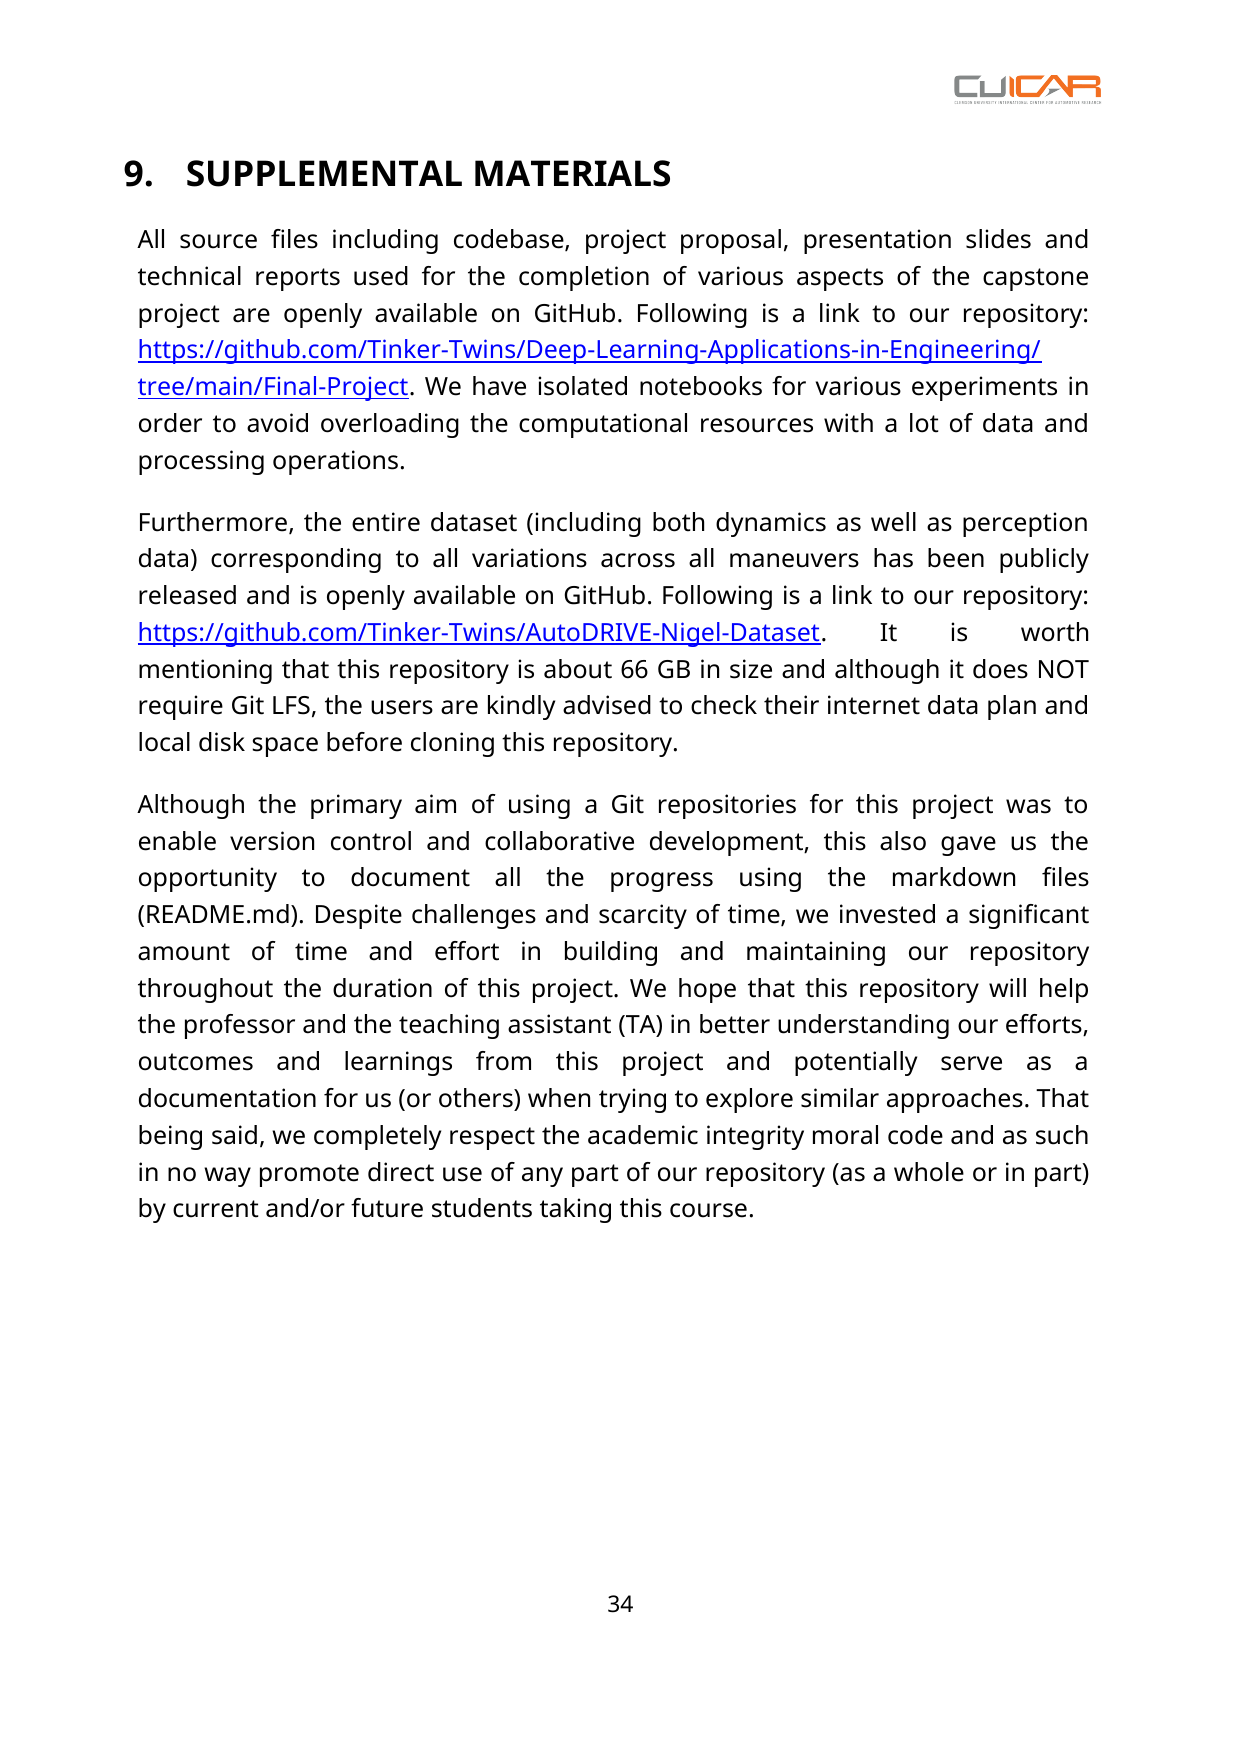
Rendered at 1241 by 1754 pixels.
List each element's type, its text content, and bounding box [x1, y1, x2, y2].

picture [952, 73, 1103, 106]
text All source files including codebase, project proposal, presentation slides and technical reports used for the completion of various aspects of the capstone project are openly available on GitHub. Following is a link to our repository: https://github.com/Tinker-Twins/Deep-Learning-Applications-in-Engineering/tree/main/Final-Project. We have isolated notebooks for various experiments in order to avoid overloading the computational resources with a lot of data and processing operations. [137, 222, 1091, 476]
subtitle SUPPLEMENTAL MATERIALS [123, 148, 1103, 197]
text Although the primary aim of using a Git repositories for this project was to enable version control and collaborative development, this also gave us the opportunity to document all the progress using the markdown files (README.md). Despite challenges and scarcity of time, we invested a significant amount of time and effort in building and maintaining our repository throughout the duration of this project. We hope that this repository will help the professor and the teaching assistant (TA) in better understanding our efforts, outcomes and learnings from this project and potentially serve as a documentation for us (or others) when trying to explore similar approaches. That being said, we completely respect the academic integrity moral code and as such in no way promote direct use of any part of our repository (as a whole or in part) by current and/or future students taking this course. [137, 787, 1091, 1225]
text Furthermore, the entire dataset (including both dynamics as well as perception data) corresponding to all variations across all maneuvers has been publicly released and is openly available on GitHub. Following is a link to our repository: https://github.com/Tinker-Twins/AutoDRIVE-Nigel-Dataset. It is worth mentioning that this repository is about 66 GB in size and although it does NOT require Git LFS, the users are kindly advised to check their internet data plan and local disk space before cloning this repository. [137, 504, 1091, 759]
